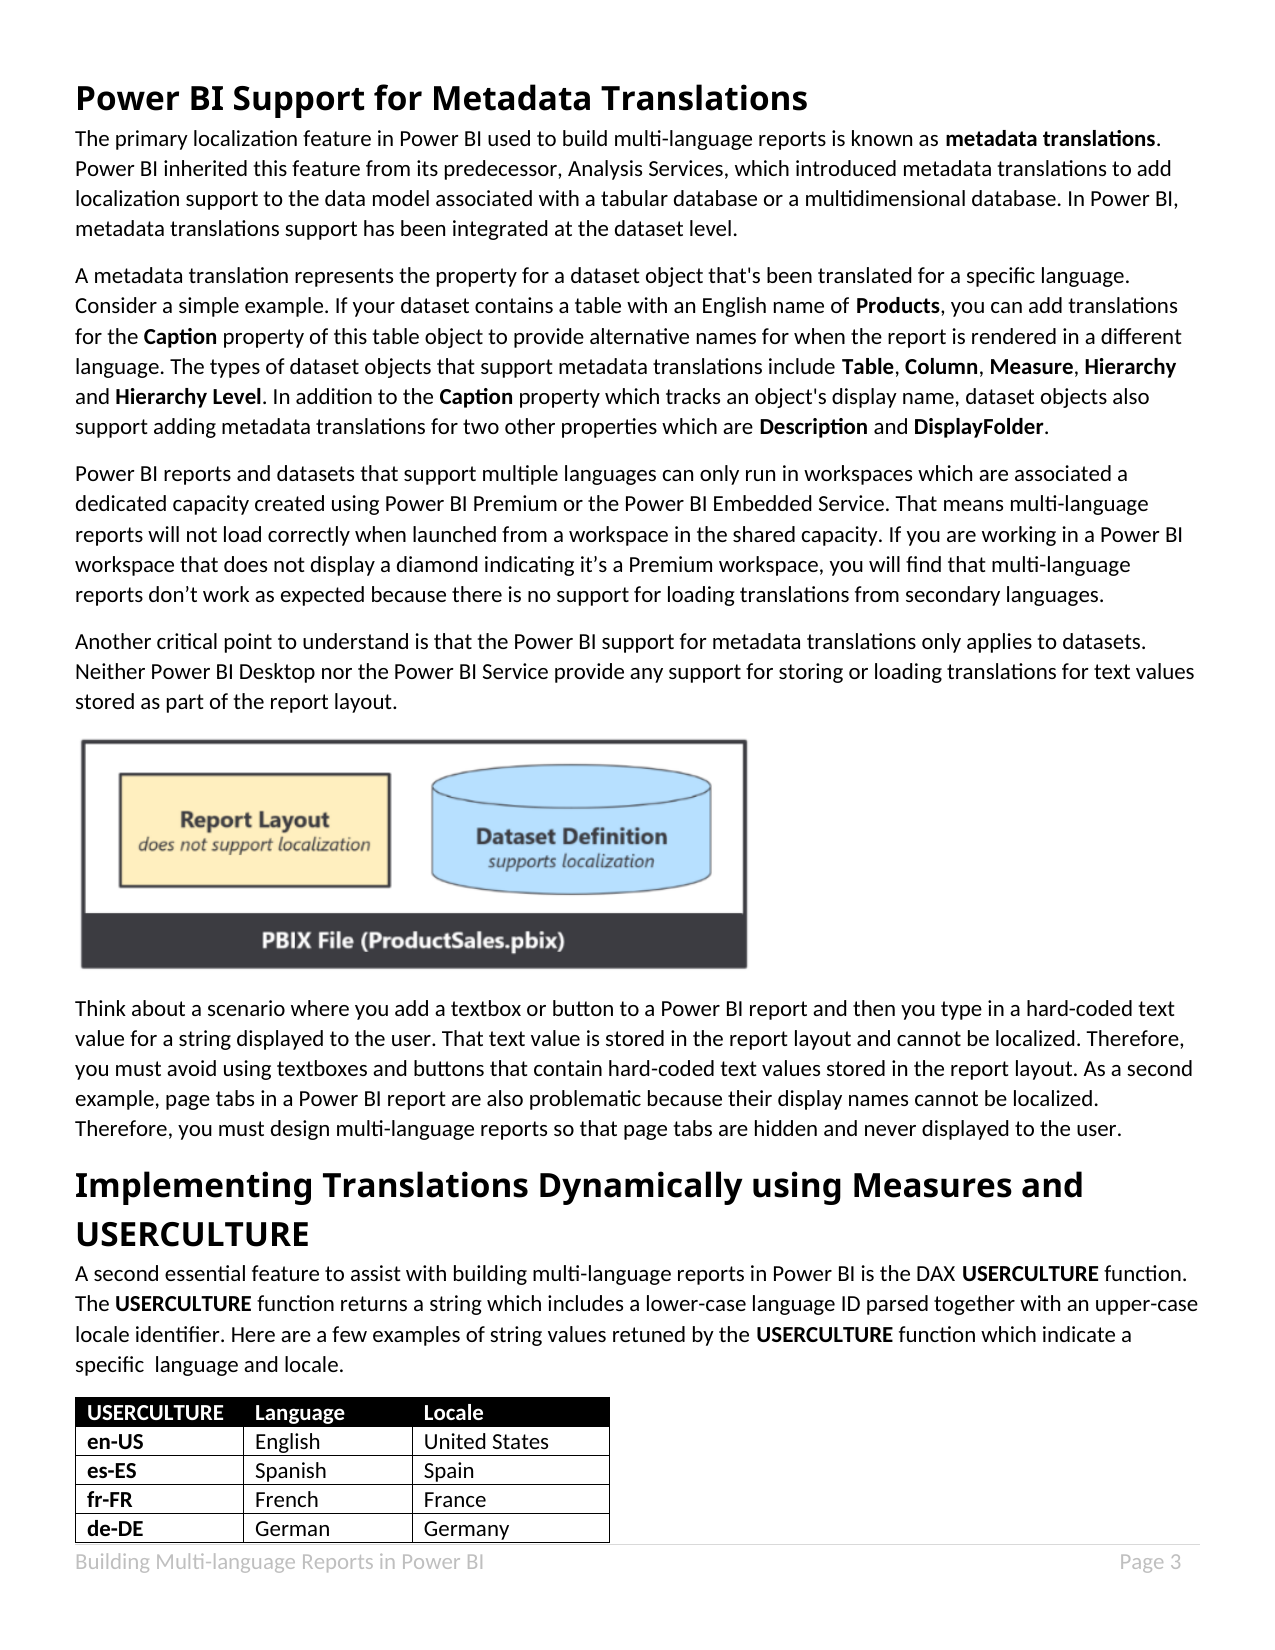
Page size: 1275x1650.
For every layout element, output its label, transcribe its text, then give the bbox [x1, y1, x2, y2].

table_header Locale [413, 1398, 609, 1426]
table_cell France [413, 1485, 609, 1513]
table_cell French [244, 1485, 412, 1513]
table_cell Spanish [244, 1456, 412, 1484]
table_header Language [244, 1398, 412, 1426]
subtitle Implementing Translations Dynamically using Measures and USERCULTURE [75, 1161, 1200, 1256]
text Another critical point to understand is that the Power BI support for metadata translations only applies to datasets. Neither Power BI Desktop nor the Power BI Service provide any support for storing or loading translations for text values stored as part of the report layout. [75, 627, 1200, 716]
text A second essential feature to assist with building multi-language reports in Power BI is the DAX USERCULTURE function. The USERCULTURE function returns a string which includes a lower-case language ID parsed together with an upper-case locale identifier. Here are a few examples of string values retuned by the USERCULTURE function which indicate a specific language and locale. [75, 1259, 1200, 1378]
text The primary localization feature in Power BI used to build multi-language reports is known as metadata translations. Power BI inherited this feature from its predecessor, Analysis Services, which introduced metadata translations to add localization support to the data model associated with a tabular database or a multidimensional database. In Power BI, metadata translations support has been integrated at the dataset level. [75, 124, 1200, 243]
table_cell Spain [413, 1456, 609, 1484]
table_cell en-US [76, 1427, 243, 1455]
picture [75, 734, 753, 975]
table_cell de-DE [76, 1514, 243, 1542]
text Think about a scenario where you add a textbox or button to a Power BI report and then you type in a hard-coded text value for a string displayed to the user. That text value is stored in the report layout and cannot be localized. Therefore, you must avoid using textboxes and buttons that contain hard-coded text values stored in the report layout. As a second example, page tabs in a Power BI report are also problematic because their display names cannot be localized. Therefore, you must design multi-language reports so that page tabs are hidden and never displayed to the user. [75, 994, 1200, 1143]
text A metadata translation represents the property for a dataset object that's been translated for a specific language. Consider a simple example. If your dataset contains a table with an English name of Products, you can add translations for the Caption property of this table object to provide alternative names for when the report is rendered in a different language. The types of dataset objects that support metadata translations include Table, Column, Measure, Hierarchy and Hierarchy Level. In addition to the Caption property which tracks an object's display name, dataset objects also support adding metadata translations for two other properties which are Description and DisplayFolder. [75, 261, 1200, 441]
table_cell es-ES [76, 1456, 243, 1484]
table_cell English [244, 1427, 412, 1455]
table_cell United States [413, 1427, 609, 1455]
table_cell Germany [413, 1514, 609, 1542]
subtitle Power BI Support for Metadata Translations [75, 75, 1200, 120]
text Power BI reports and datasets that support multiple languages can only run in workspaces which are associated a dedicated capacity created using Power BI Premium or the Power BI Embedded Service. That means multi-language reports will not load correctly when launched from a workspace in the shared capacity. If you are working in a Power BI workspace that does not display a diamond indicating it’s a Premium workspace, you will find that multi-language reports don’t work as expected because there is no support for loading translations from secondary languages. [75, 459, 1200, 608]
table_cell fr-FR [76, 1485, 243, 1513]
table_header USERCULTURE [76, 1398, 243, 1426]
table_cell German [244, 1514, 412, 1542]
